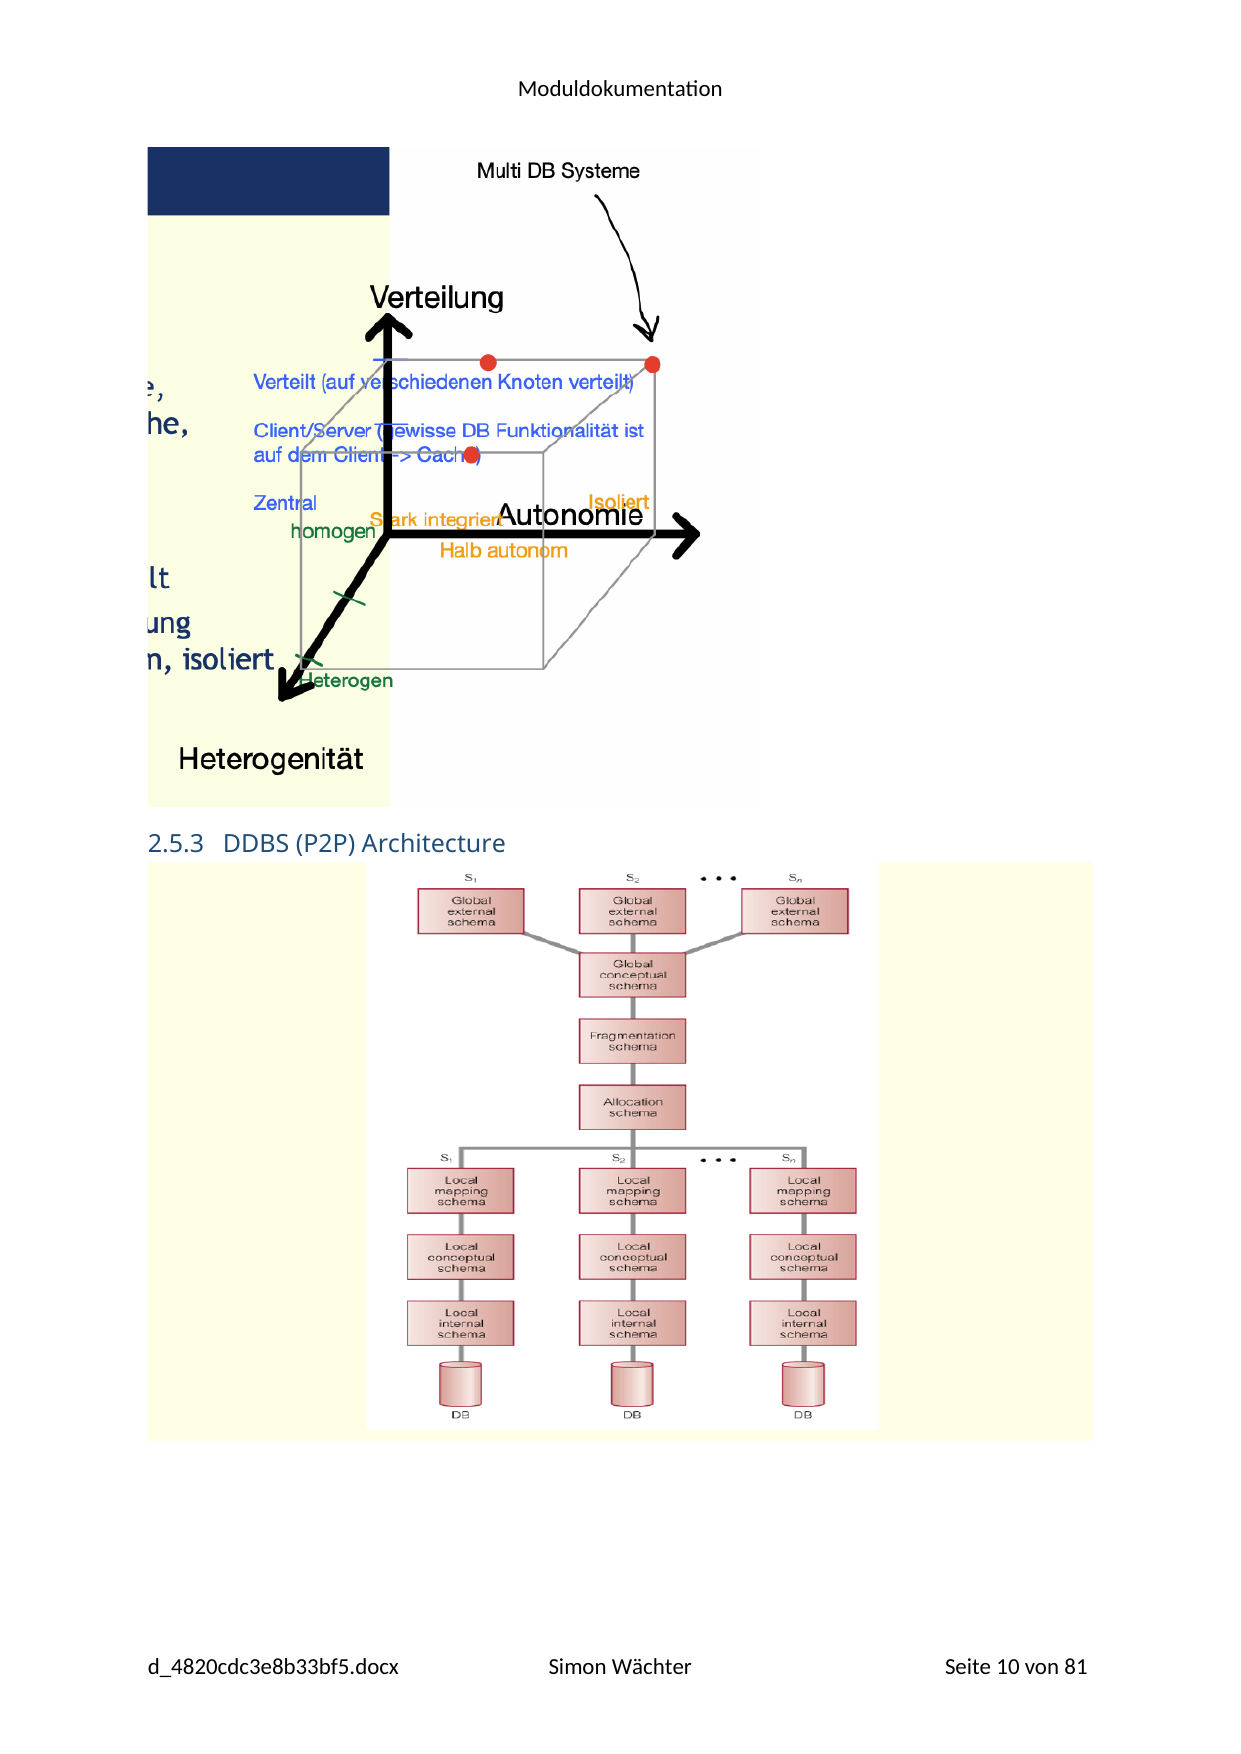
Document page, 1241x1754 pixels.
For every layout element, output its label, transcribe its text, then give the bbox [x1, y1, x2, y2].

picture [147, 147, 762, 807]
subtitle DDBS (P2P) Architecture [148, 826, 1093, 860]
picture [147, 862, 1093, 1441]
